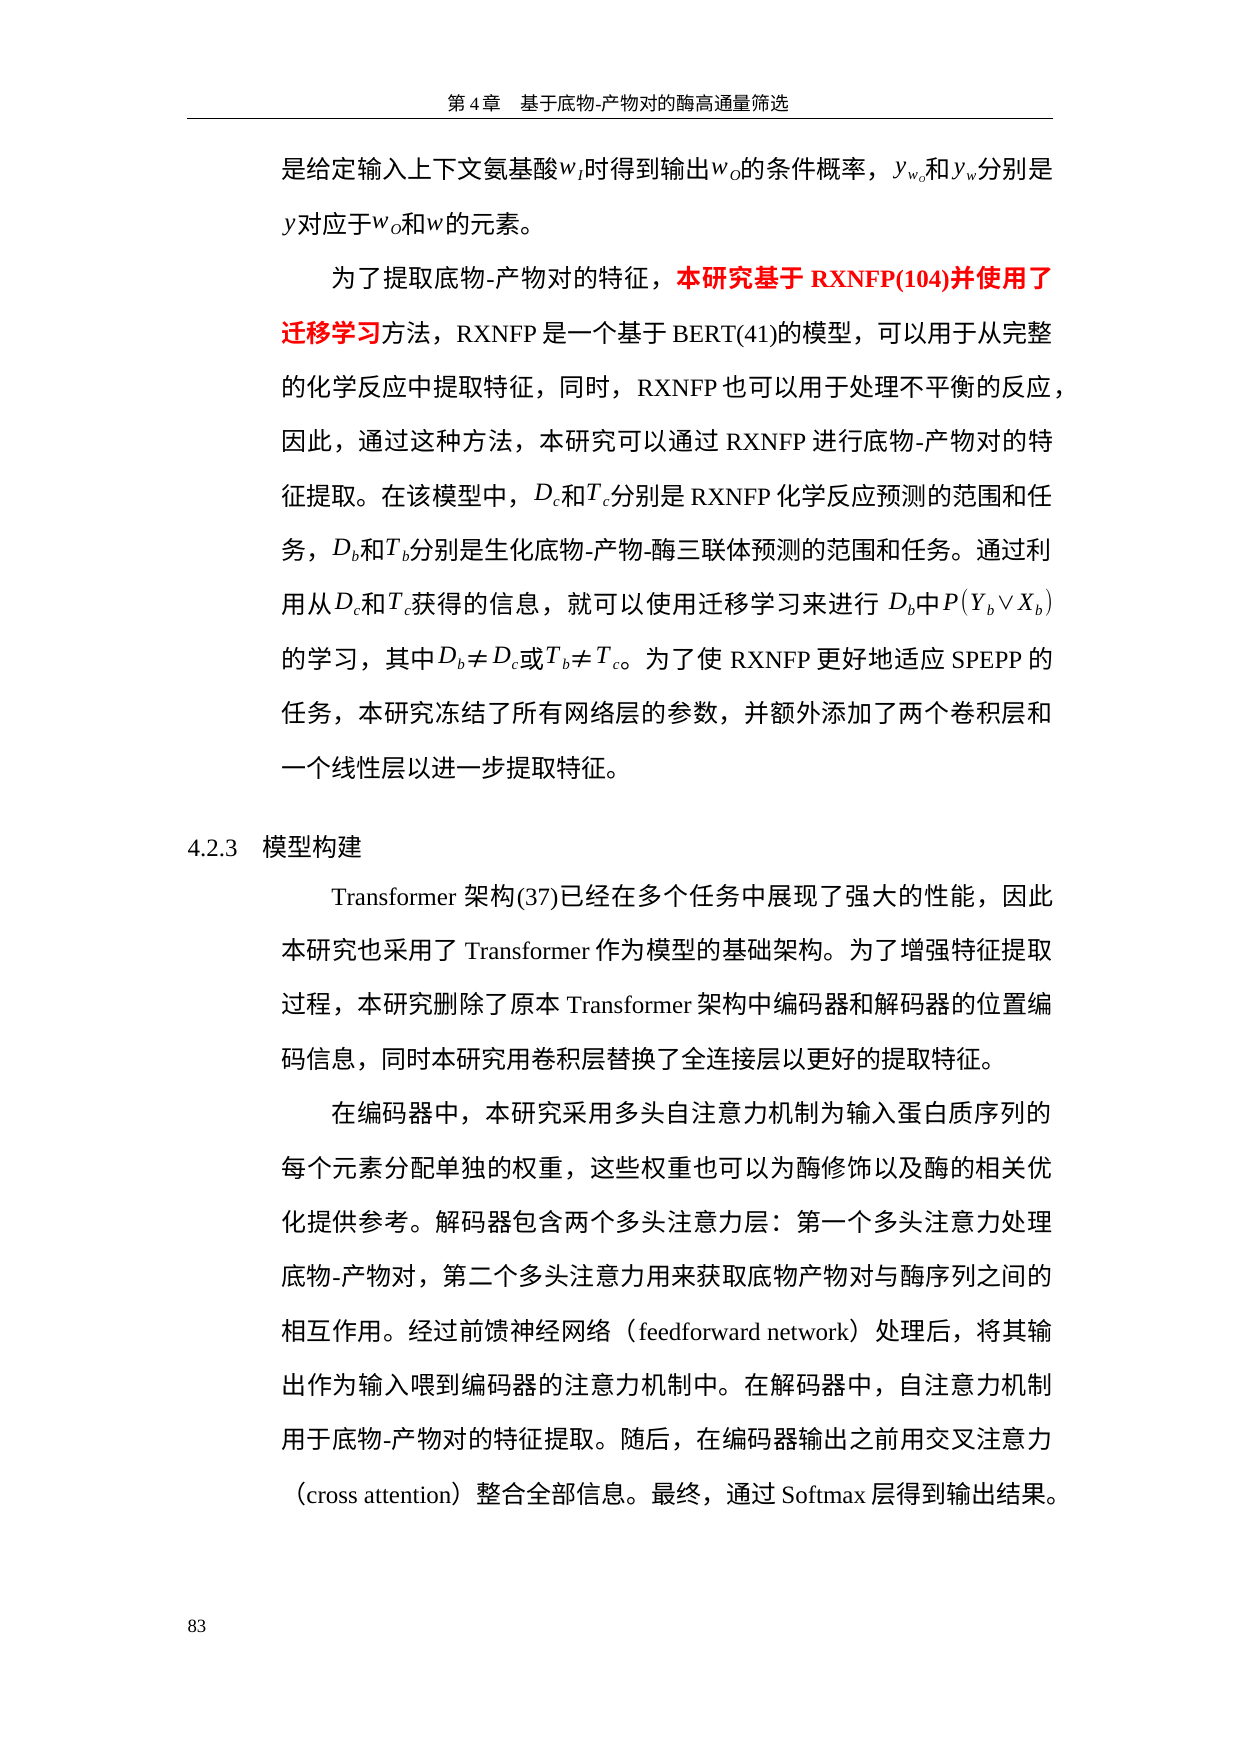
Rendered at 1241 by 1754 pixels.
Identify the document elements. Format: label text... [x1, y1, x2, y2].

subtitle 4.2.3 模型构建 [187, 827, 1053, 864]
text Transformer 架构(37)已经在多个任务中展现了强大的性能，因此本研究也采用了Transformer作为模型的基础架构。为了增强特征提取过程，本研究删除了原本Transformer架构中编码器和解码器的位置编码信息，同时本研究用卷积层替换了全连接层以更好的提取特征。 [281, 876, 1053, 1076]
text 在编码器中，本研究采用多头自注意力机制为输入蛋白质序列的每个元素分配单独的权重，这些权重也可以为酶修饰以及酶的相关优化提供参考。解码器包含两个多头注意力层：第一个多头注意力处理底物-产物对，第二个多头注意力用来获取底物产物对与酶序列之间的相互作用。经过前馈神经网络（feedforward network）处理后，将其输出作为输入喂到编码器的注意力机制中。在解码器中，自注意力机制用于底物-产物对的特征提取。随后，在编码器输出之前用交叉注意力（cross attention）整合全部信息。最终，通过Softmax层得到输出结果。 [281, 1094, 1053, 1511]
text 为了提取底物-产物对的特征，本研究基于RXNFP(104)并使用了迁移学习方法，RXNFP是一个基于BERT(41)的模型，可以用于从完整的化学反应中提取特征，同时，RXNFP也可以用于处理不平衡的反应，因此，通过这种方法，本研究可以通过RXNFP进行底物-产物对的特征提取。在该模型中，和分别是RXNFP化学反应预测的范围和任务，和分别是生化底物-产物-酶三联体预测的范围和任务。通过利用从和获得的信息，就可以使用迁移学习来进行 中的学习，其中≠或≠。为了使 RXNFP更好地适应SPEPP的任务，本研究冻结了所有网络层的参数，并额外添加了两个卷积层和一个线性层以进一步提取特征。 [281, 259, 1053, 784]
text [281, 150, 1053, 241]
